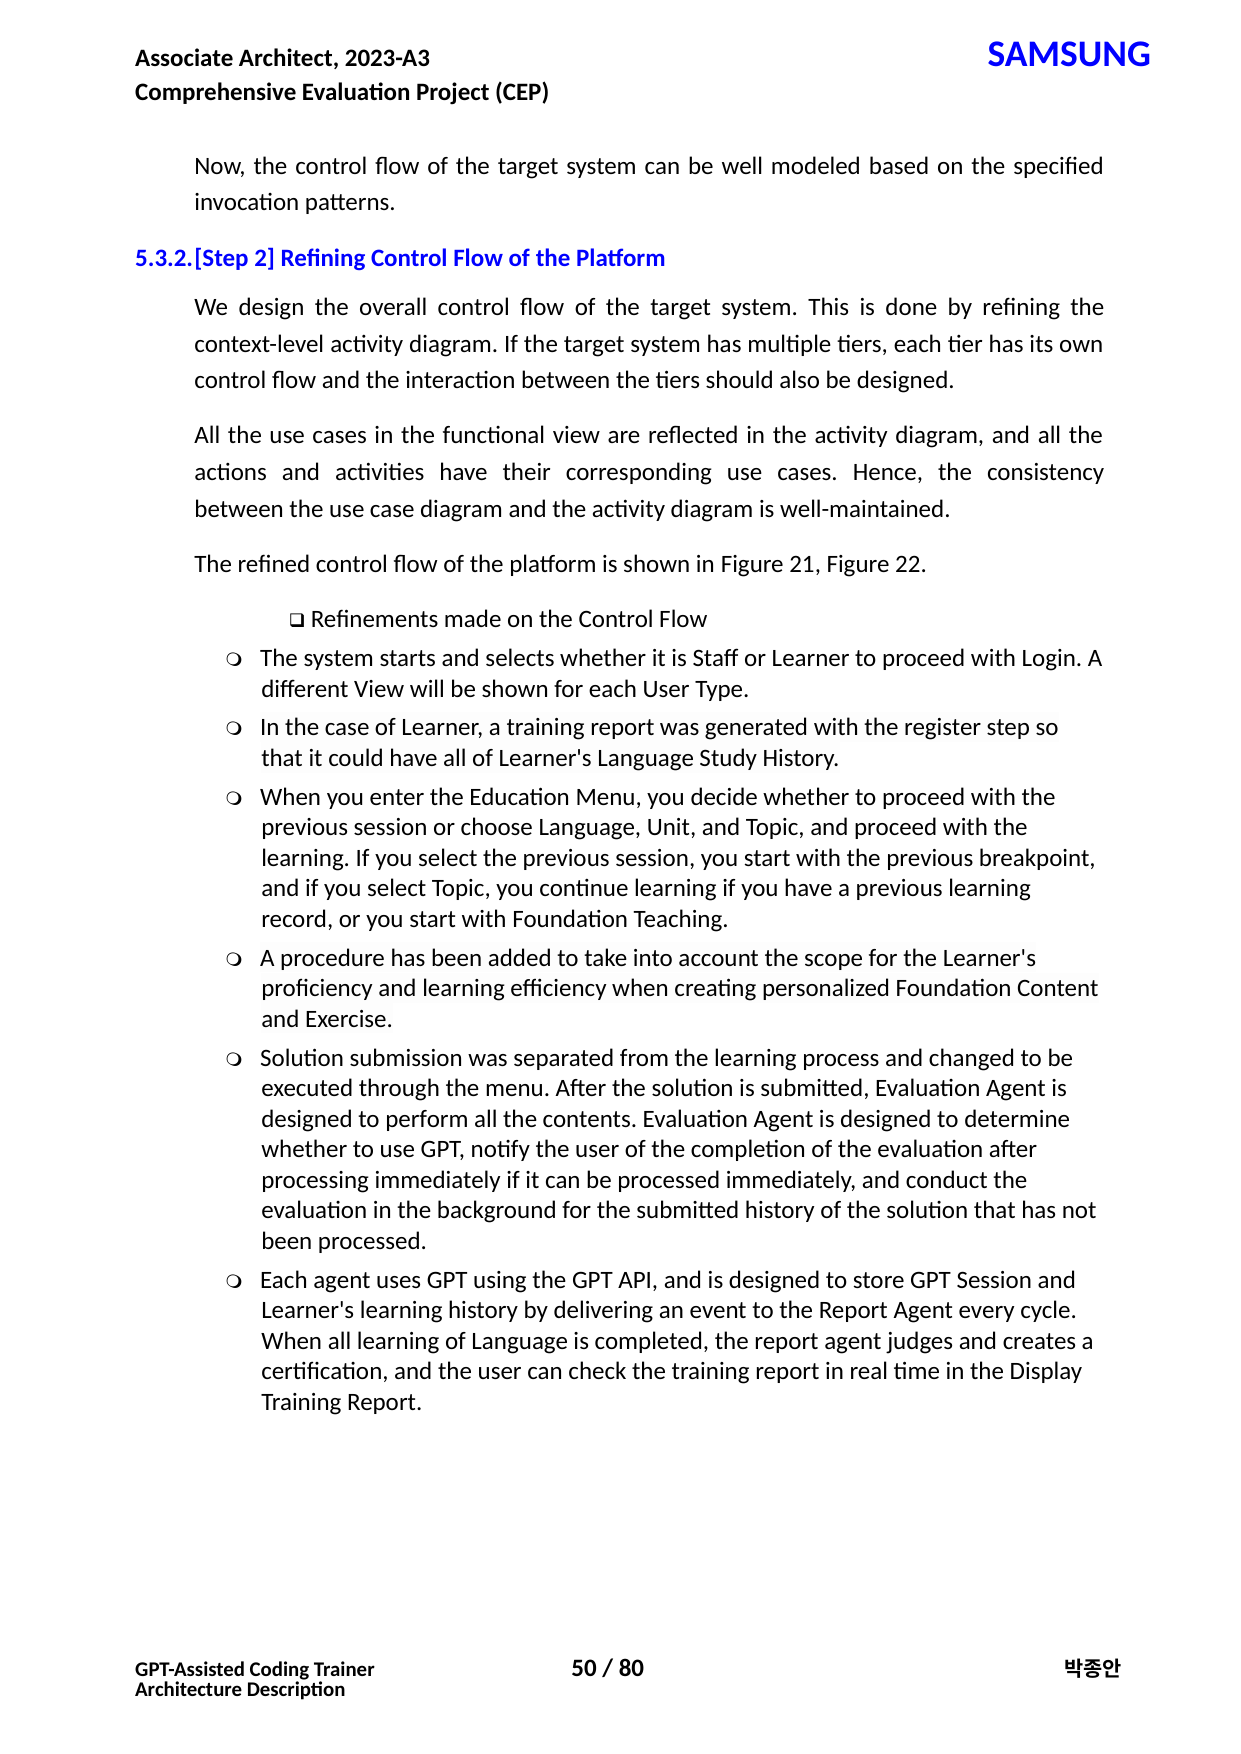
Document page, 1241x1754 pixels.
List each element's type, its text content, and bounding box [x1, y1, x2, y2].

text Refinements made on the Control Flow [229, 603, 1105, 634]
text The system starts and selects whether it is Staff or Learner to proceed with Login. A different View will be shown for each User Type. [225, 642, 1105, 703]
subtitle [Step 2] Refining Control Flow of the Platform [135, 242, 986, 272]
text All the use cases in the functional view are reflected in the activity diagram, and all the actions and activities have their corresponding use cases. Hence, the consistency between the use case diagram and the activity diagram is well-maintained. [194, 419, 1105, 523]
text In the case of Learner, a training report was generated with the register step so that it could have all of Learner's Language Study History. [840, 712, 1105, 773]
text When you enter the Education Menu, you decide whether to proceed with the previous session or choose Language, Unit, and Topic, and proceed with the learning. If you select the previous session, you start with the previous breakpoint, and if you select Topic, you continue learning if you have a previous learning record, or you start with Foundation Teaching. [225, 781, 1105, 933]
text We design the overall control flow of the target system. This is done by refining the context-level activity diagram. If the target system has multiple tiers, each tier has its own control flow and the interaction between the tiers should also be designed. [194, 291, 1105, 395]
text Now, the control flow of the target system can be well modeled based on the specified invocation patterns. [194, 150, 1105, 217]
text The refined control flow of the platform is shown in Figure 21, Figure 22. [194, 548, 1105, 578]
text Solution submission was separated from the learning process and changed to be executed through the menu. After the solution is submitted, Evaluation Agent is designed to perform all the contents. Evaluation Agent is designed to determine whether to use GPT, notify the user of the completion of the evaluation after processing immediately if it can be processed immediately, and conduct the evaluation in the background for the submitted history of the solution that has not been processed. [225, 1042, 1105, 1255]
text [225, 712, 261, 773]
text A procedure has been added to take into account the scope for the Learner's proficiency and learning efficiency when creating personalized Foundation Content and Exercise. [225, 942, 1105, 1033]
text Each agent uses GPT using the GPT API, and is designed to store GPT Session and Learner's learning history by delivering an event to the Report Agent every cycle. When all learning of Language is completed, the report agent judges and creates a certification, and the user can check the training report in real time in the Display Training Report. [225, 1264, 1105, 1416]
